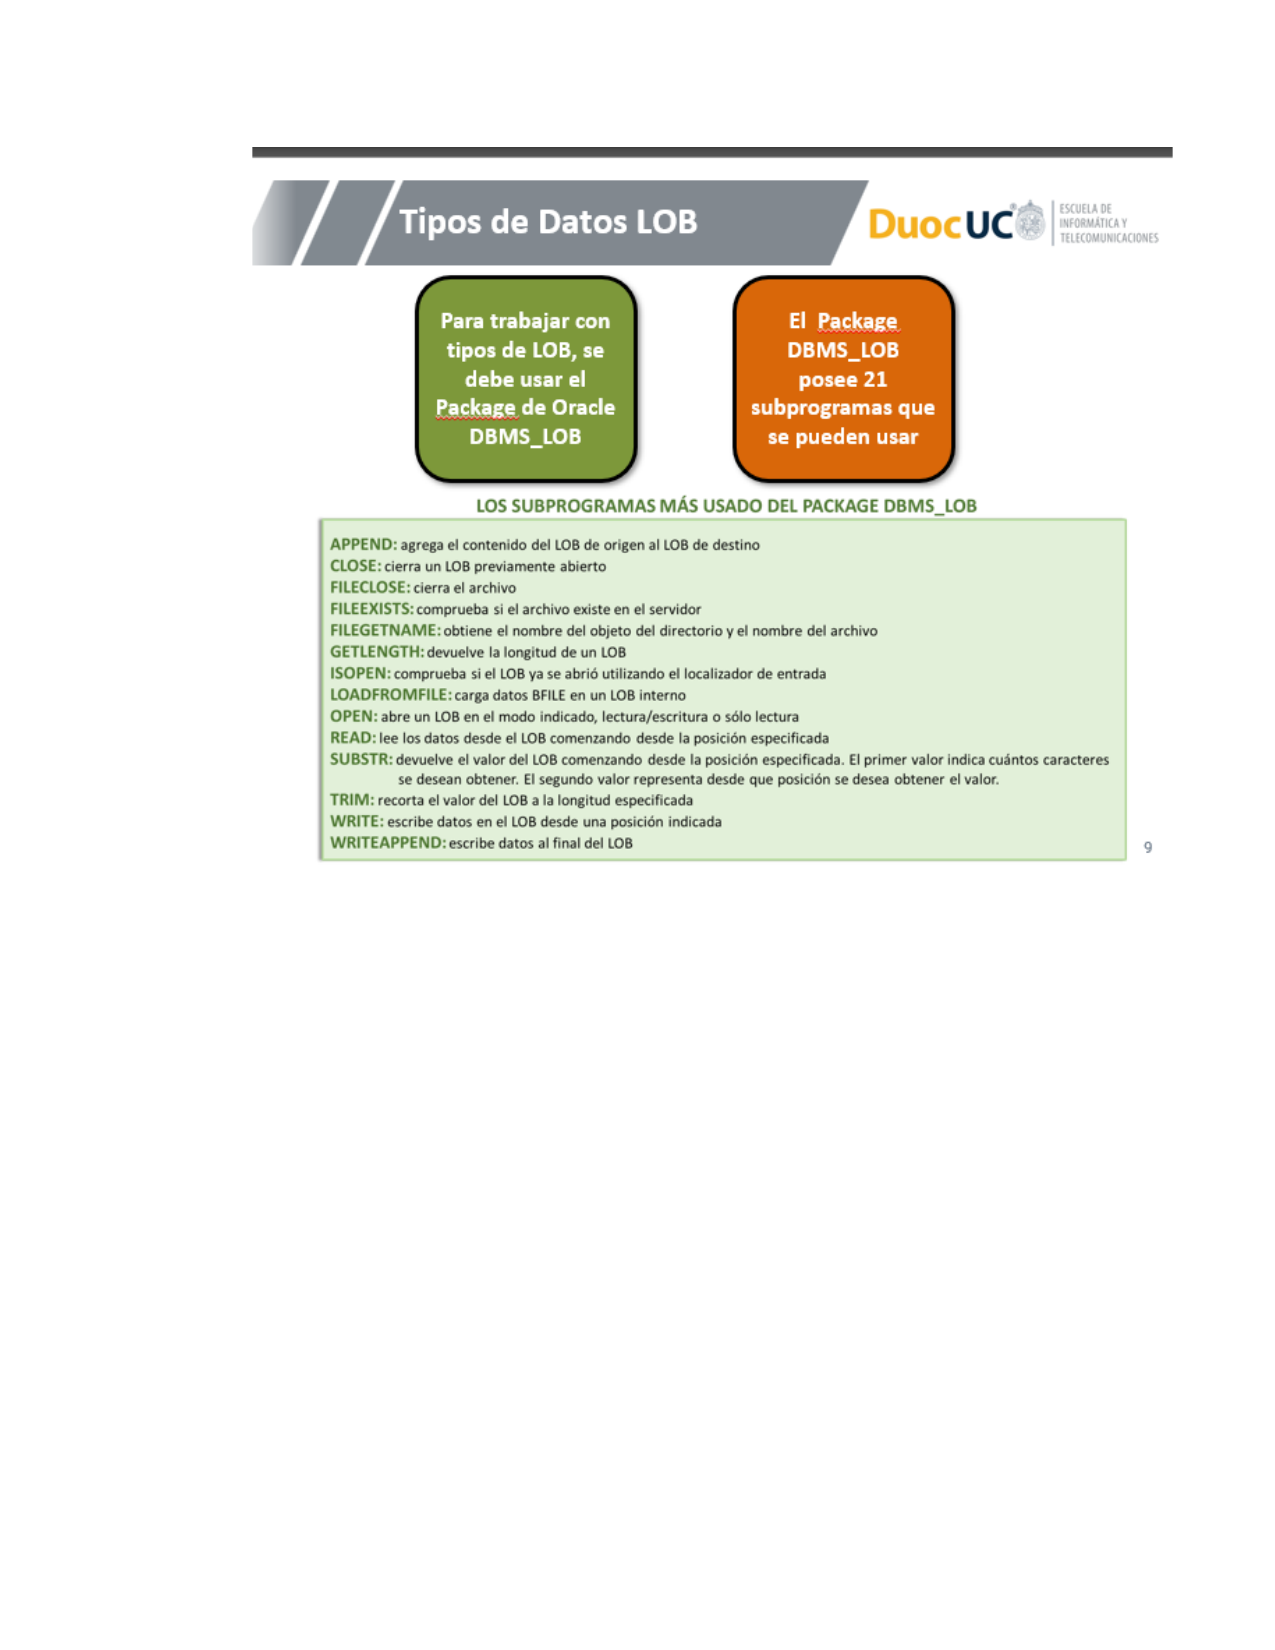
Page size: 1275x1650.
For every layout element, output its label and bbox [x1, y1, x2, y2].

picture [252, 147, 1173, 867]
